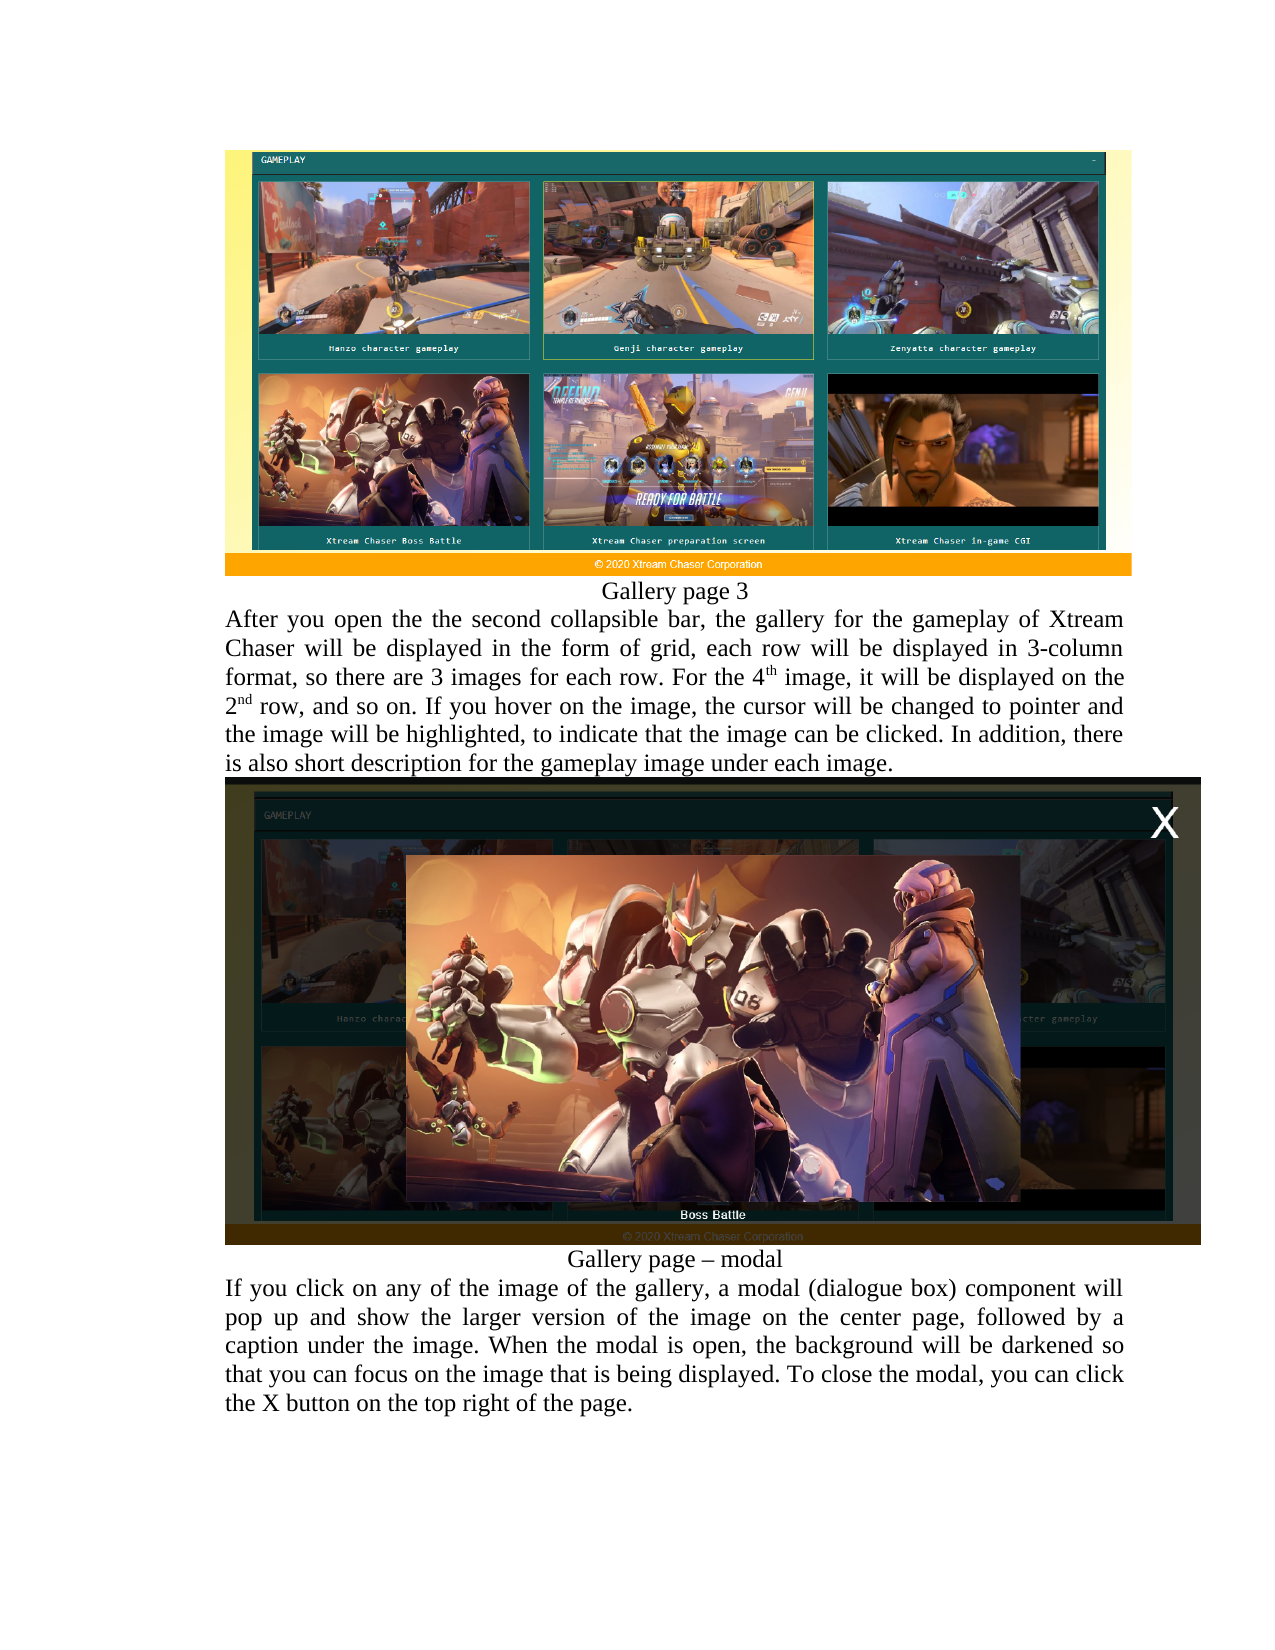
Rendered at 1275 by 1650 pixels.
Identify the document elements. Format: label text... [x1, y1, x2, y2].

list If you click on any of the image of the gallery, a modal (dialogue box) component will pop up and show the larger version of the image on the center page, followed by a caption under the image. When the modal is open, the background will be darkened so that you can focus on the image that is being displayed. To close the modal, you can click the X button on the top right of the page. [225, 1273, 1125, 1417]
list Gallery page – modal [225, 1245, 1125, 1273]
picture [225, 777, 1201, 1245]
list After you open the the second collapsible bar, the gallery for the gameplay of Xtream Chaser will be displayed in the form of grid, each row will be displayed in 3-column format, so there are 3 images for each row. For the 4th image, it will be displayed on the 2nd row, and so on. If you hover on the image, the cursor will be changed to pointer and the image will be highlighted, to indicate that the image can be clicked. In addition, there is also short description for the gameplay image under each image. [225, 604, 1125, 777]
picture [225, 150, 1132, 576]
list Gallery page 3 [225, 576, 1125, 604]
